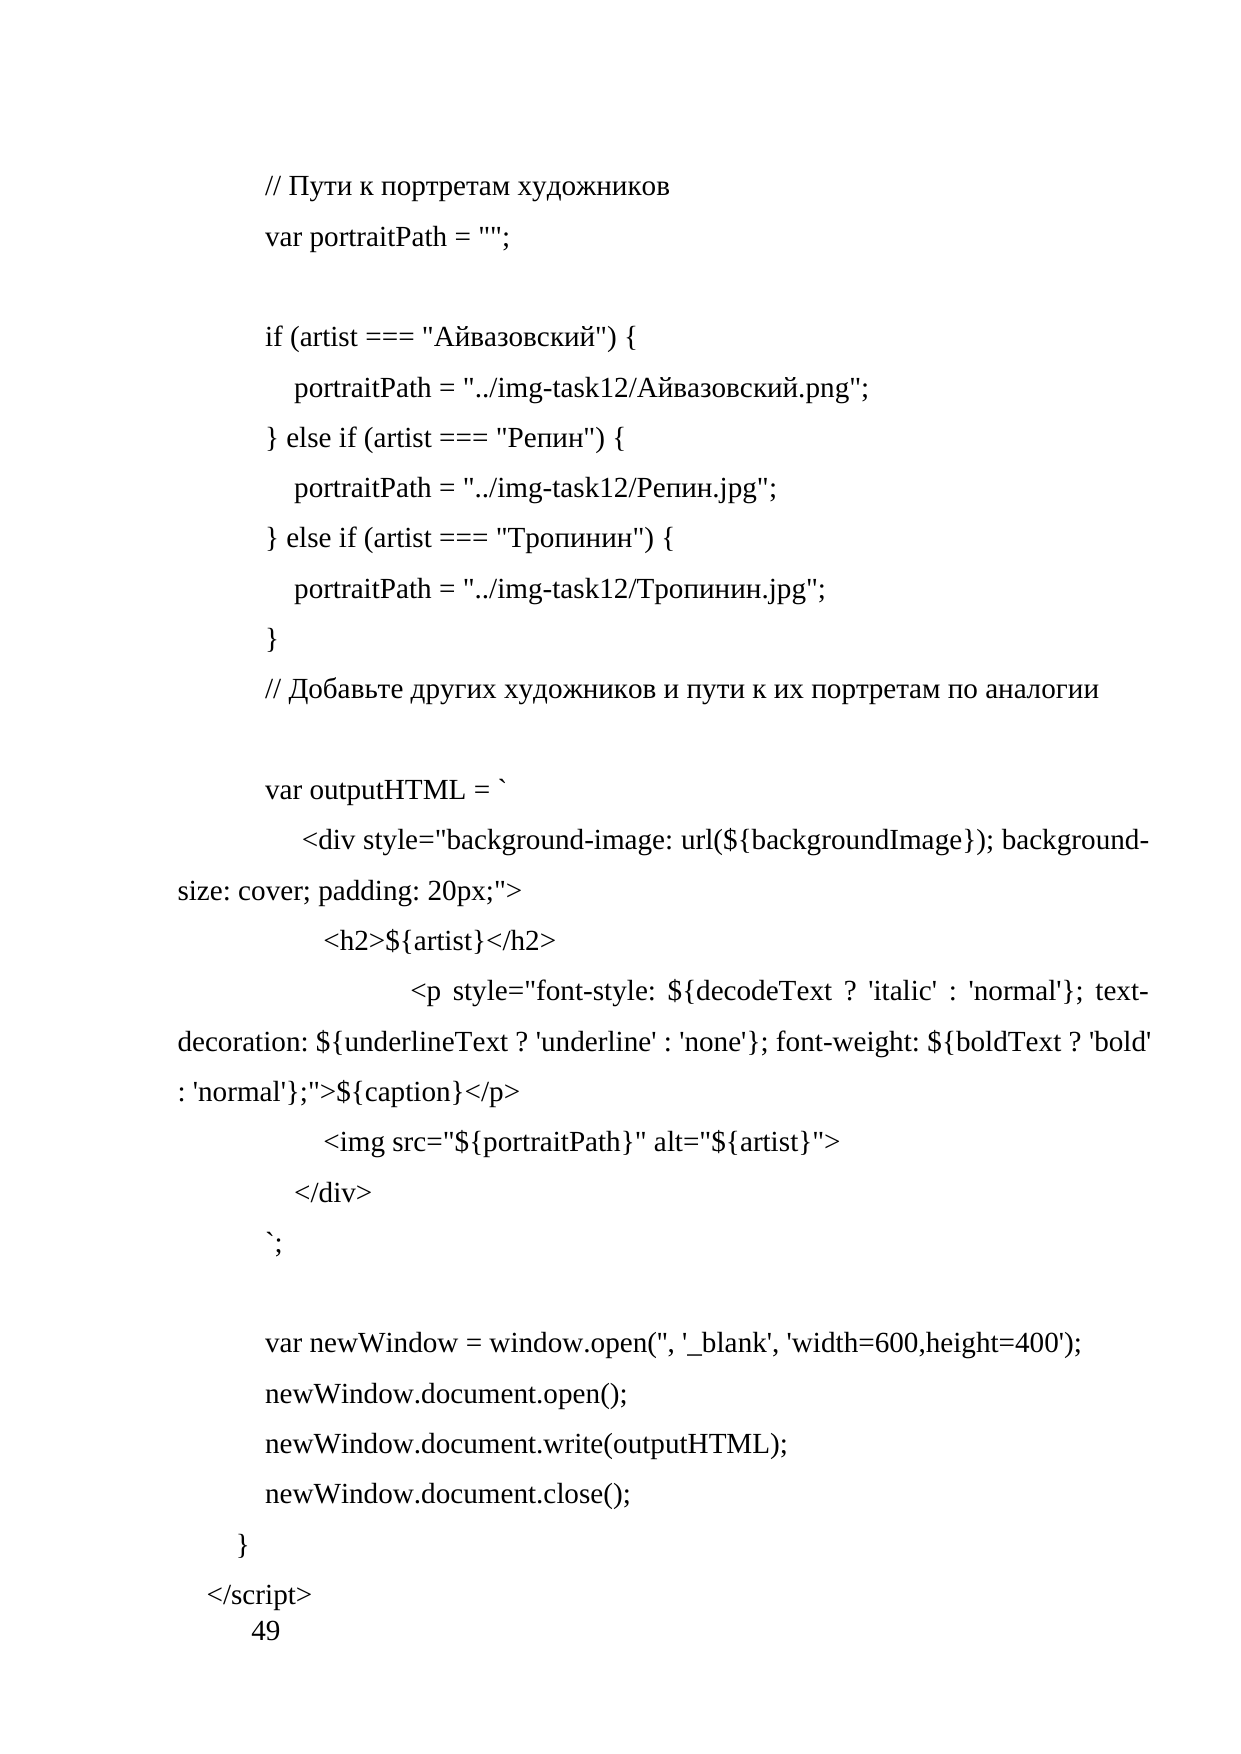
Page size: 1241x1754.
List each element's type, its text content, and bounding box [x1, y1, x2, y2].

text `; [177, 1225, 1152, 1258]
text portraitPath = "../img-task12/Тропинин.jpg"; [177, 571, 1152, 604]
text // Пути к портретам художников [177, 168, 1152, 202]
text newWindow.document.close(); [177, 1477, 1152, 1510]
text } [177, 1527, 1152, 1560]
text } else if (artist === "Тропинин") { [177, 521, 1152, 554]
text newWindow.document.open(); [177, 1376, 1152, 1409]
text portraitPath = "../img-task12/Айвазовский.png"; [177, 370, 1152, 403]
text var outputHTML = ` [177, 772, 1152, 806]
text var newWindow = window.open('', '_blank', 'width=600,height=400'); [177, 1326, 1152, 1359]
text <p style="font-style: ${decodeText ? 'italic' : 'normal'}; text-decoration: ${underlineText ? 'underline' : 'none'}; font-weight: ${boldText ? 'bold' : 'normal'};">${caption}</p> [177, 973, 1152, 1108]
text <img src="${portraitPath}" alt="${artist}"> [177, 1124, 1152, 1158]
text </div> [177, 1175, 1152, 1208]
text } [177, 621, 1152, 655]
text </script> [177, 1577, 1152, 1611]
text newWindow.document.write(outputHTML); [177, 1426, 1152, 1460]
text if (artist === "Айвазовский") { [177, 319, 1152, 353]
text // Добавьте других художников и пути к их портретам по аналогии [177, 672, 1152, 705]
text portraitPath = "../img-task12/Репин.jpg"; [177, 470, 1152, 504]
text <div style="background-image: url(${backgroundImage}); background-size: cover; padding: 20px;"> [177, 822, 1152, 906]
text <h2>${artist}</h2> [177, 923, 1152, 957]
text } else if (artist === "Репин") { [177, 420, 1152, 453]
text var portraitPath = ""; [177, 219, 1152, 252]
